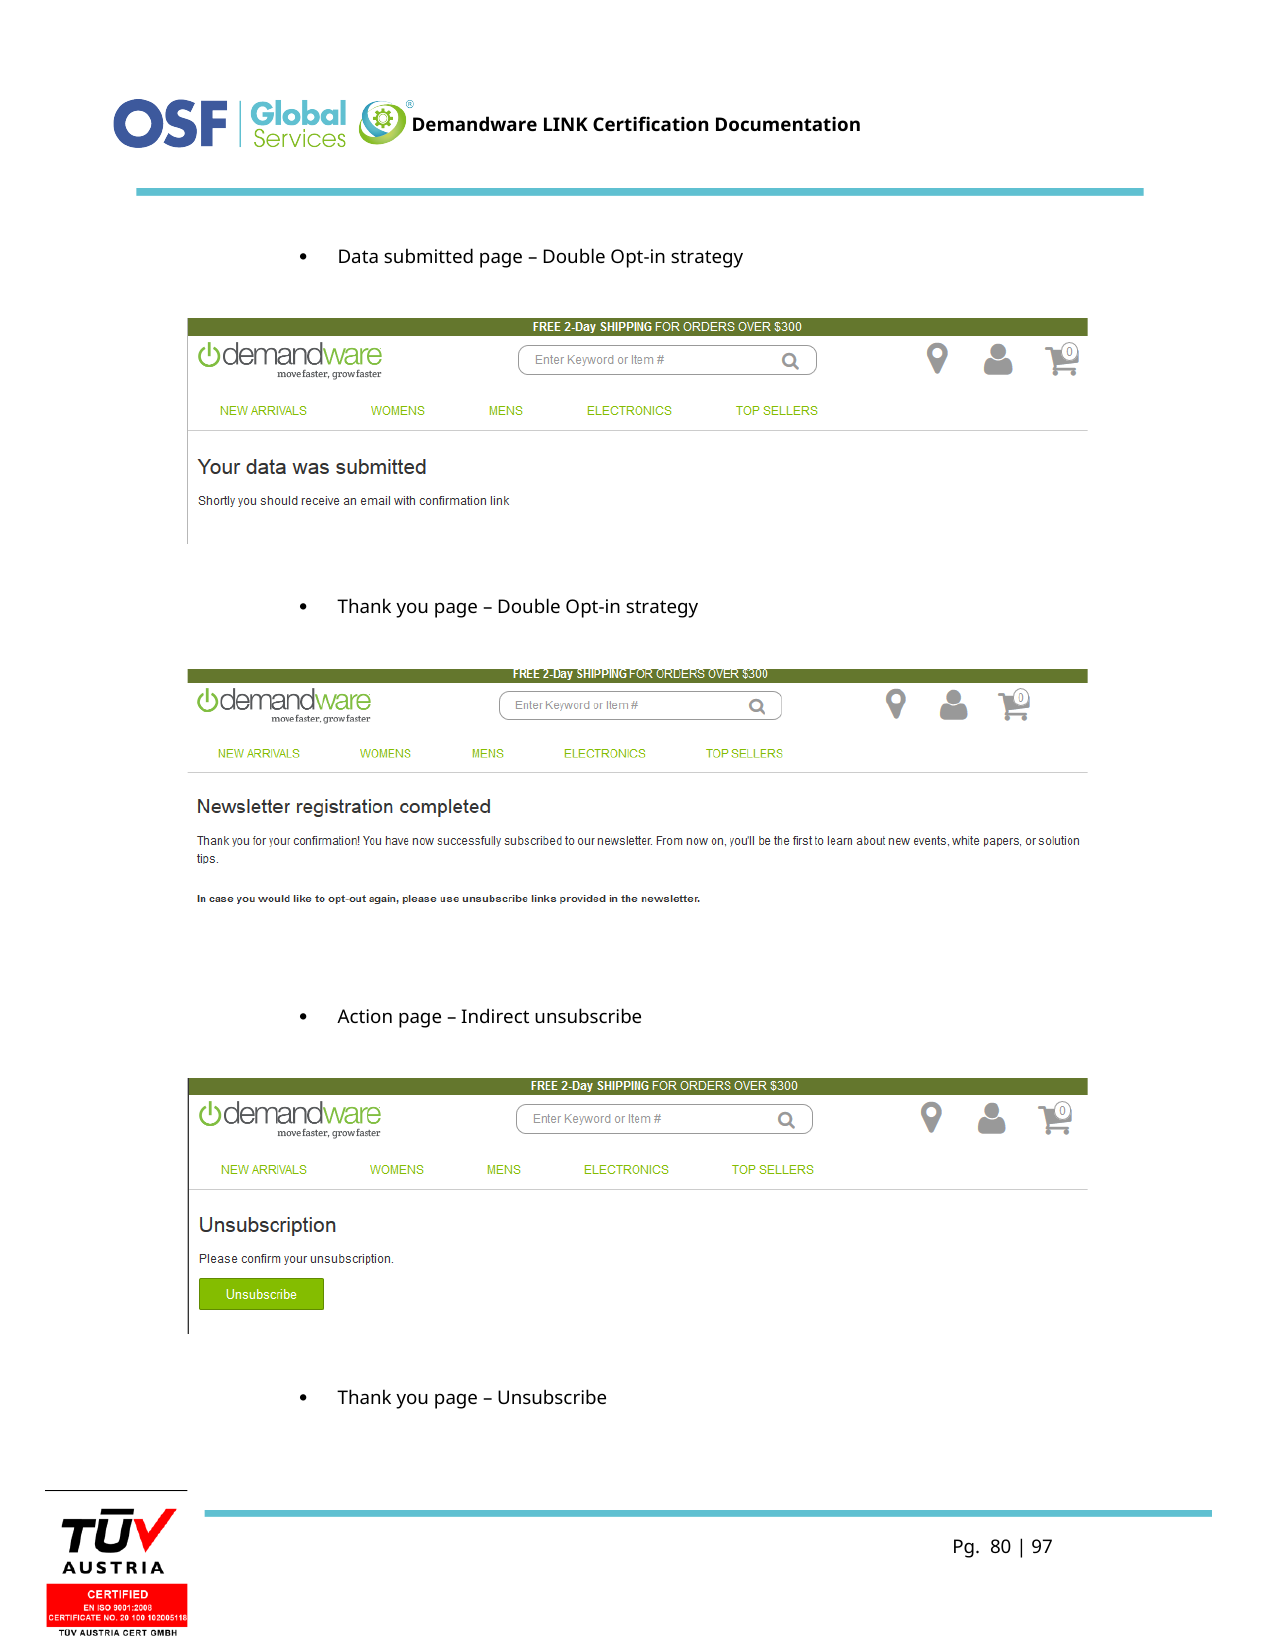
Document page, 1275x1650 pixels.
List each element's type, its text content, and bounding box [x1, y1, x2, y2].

list Thank you page – Unsubscribe [300, 1384, 1087, 1409]
picture [204, 1510, 1212, 1517]
picture [187, 669, 1088, 953]
list Thank you page – Double Opt-in strategy [300, 593, 1087, 619]
picture [187, 318, 1088, 544]
picture [113, 99, 414, 148]
list Data submitted page – Double Opt-in strategy [300, 243, 1087, 269]
picture [43, 1490, 187, 1634]
picture [187, 1078, 1088, 1334]
list Action page – Indirect unsubscribe [300, 1003, 1087, 1029]
picture [136, 188, 1144, 196]
